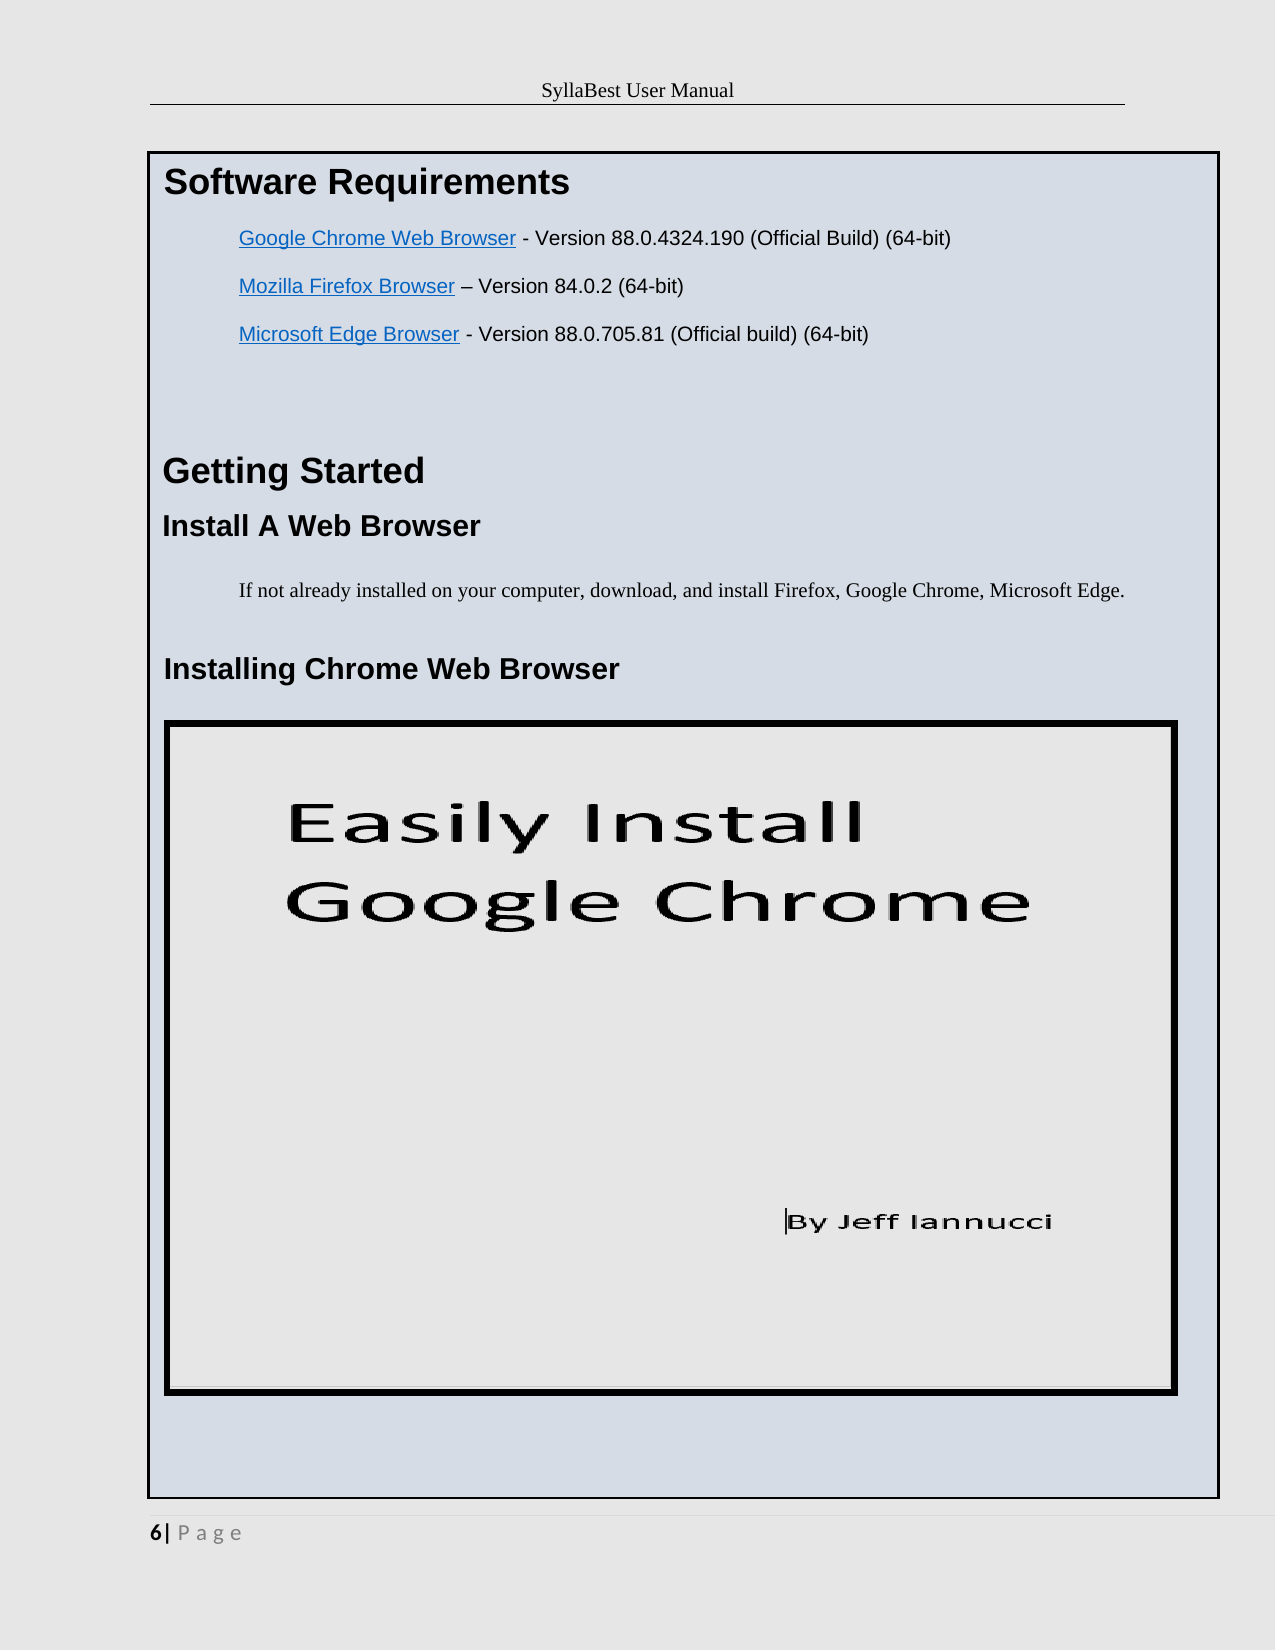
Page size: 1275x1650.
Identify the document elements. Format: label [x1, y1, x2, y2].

picture [170, 727, 1171, 1389]
